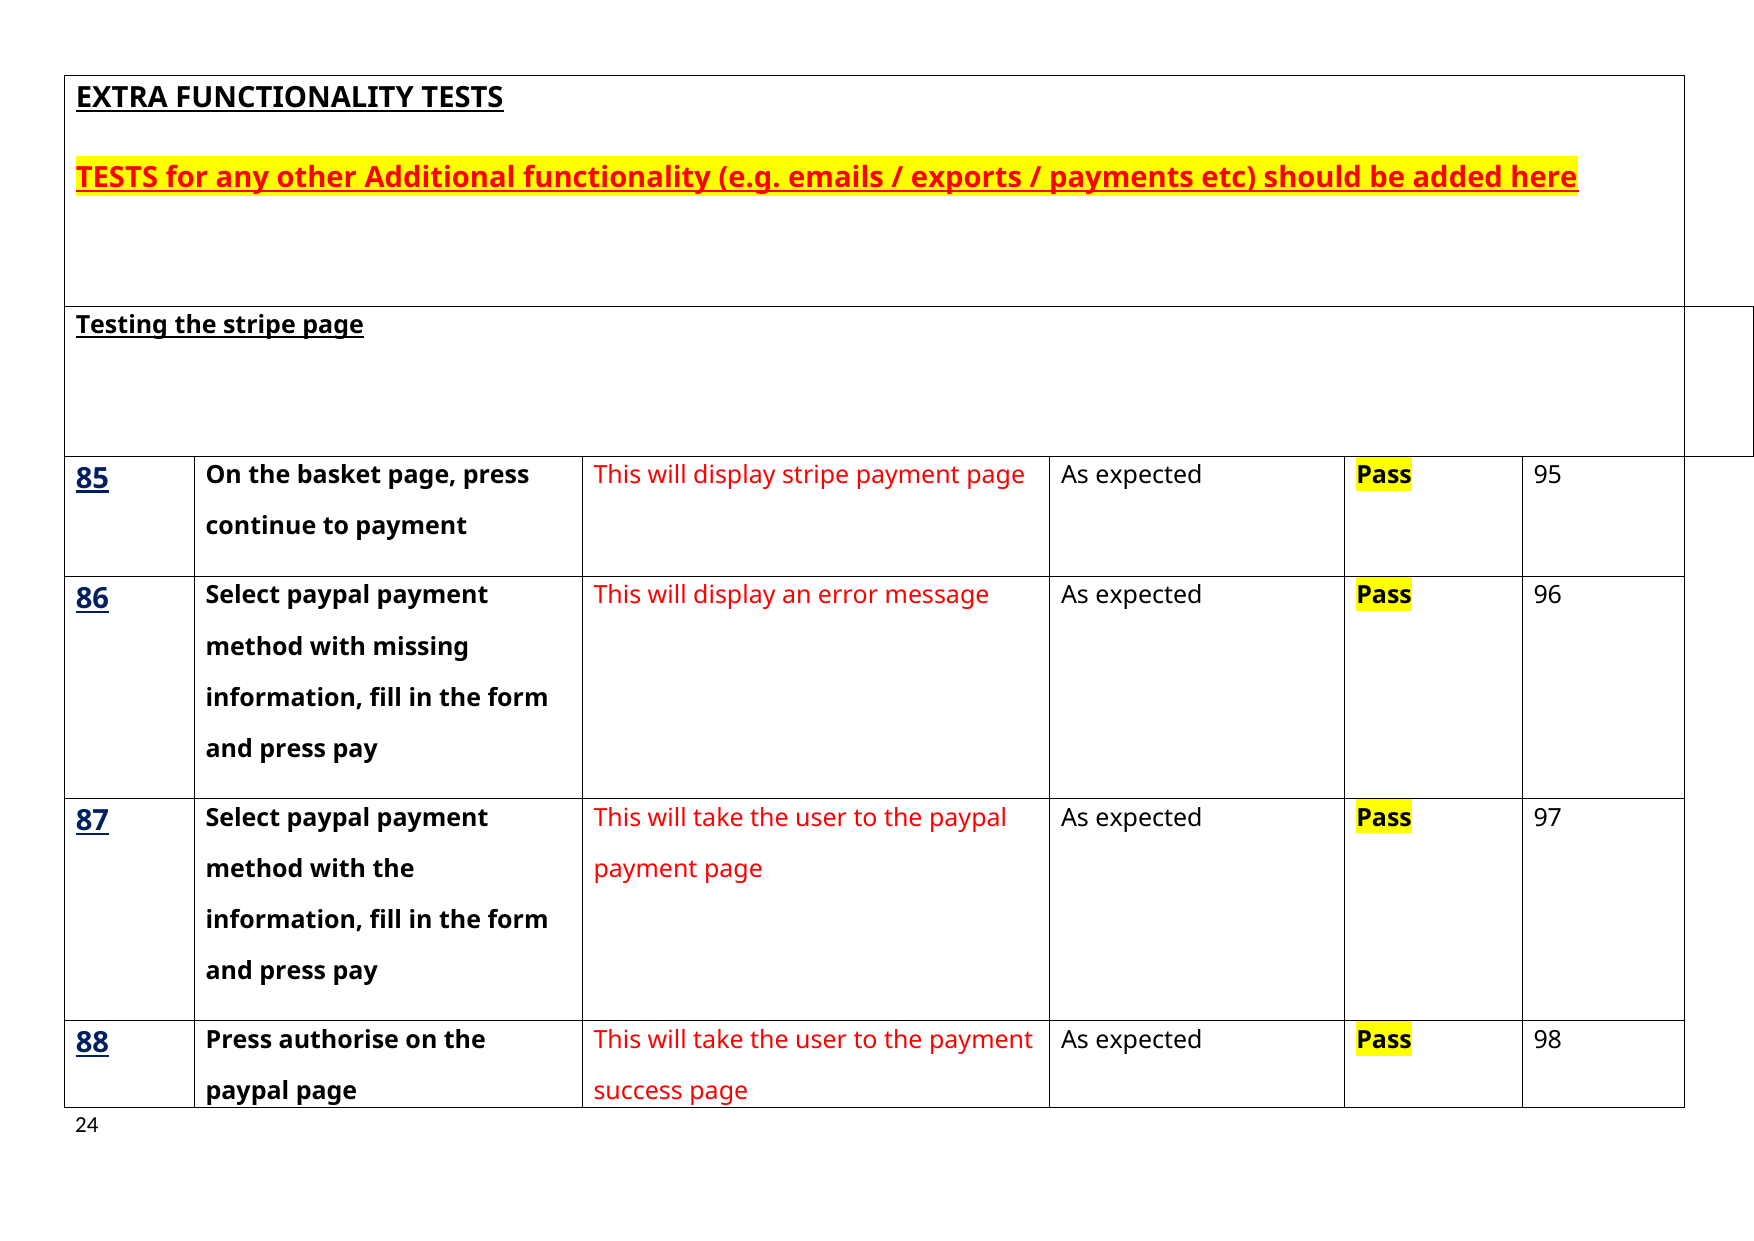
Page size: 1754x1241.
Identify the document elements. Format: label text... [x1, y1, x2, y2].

table_cell This will take the user to the payment success page [583, 1021, 1049, 1107]
table_cell Pass [1345, 577, 1522, 798]
table_cell 85 [65, 457, 194, 576]
table_cell As expected [1050, 577, 1344, 798]
table_cell On the basket page, press continue to payment [195, 457, 582, 576]
table_cell [1685, 307, 1753, 456]
table_cell 86 [65, 577, 194, 798]
table_cell Pass [1345, 457, 1522, 576]
table_cell Select paypal payment method with missing information, fill in the form and press pay [195, 577, 582, 798]
table_cell This will take the user to the paypal payment page [583, 799, 1049, 1020]
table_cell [65, 76, 1684, 306]
table_cell 96 [1523, 577, 1684, 798]
table_cell Pass [1345, 799, 1522, 1020]
table_cell This will display stripe payment page [583, 457, 1049, 576]
table_cell This will display an error message [583, 577, 1049, 798]
table_cell 87 [65, 799, 194, 1020]
table_cell 95 [1523, 457, 1684, 576]
table_cell 88 [65, 1021, 194, 1107]
table_cell 97 [1523, 799, 1684, 1020]
table_cell Press authorise on the paypal page [195, 1021, 582, 1107]
table_cell 98 [1523, 1021, 1684, 1107]
table_cell Pass [1345, 1021, 1522, 1107]
table_cell Select paypal payment method with the information, fill in the form and press pay [195, 799, 582, 1020]
table_cell Testing the stripe page [65, 307, 1684, 456]
table_cell As expected [1050, 799, 1344, 1020]
table_cell As expected [1050, 1021, 1344, 1107]
table_cell As expected [1050, 457, 1344, 576]
